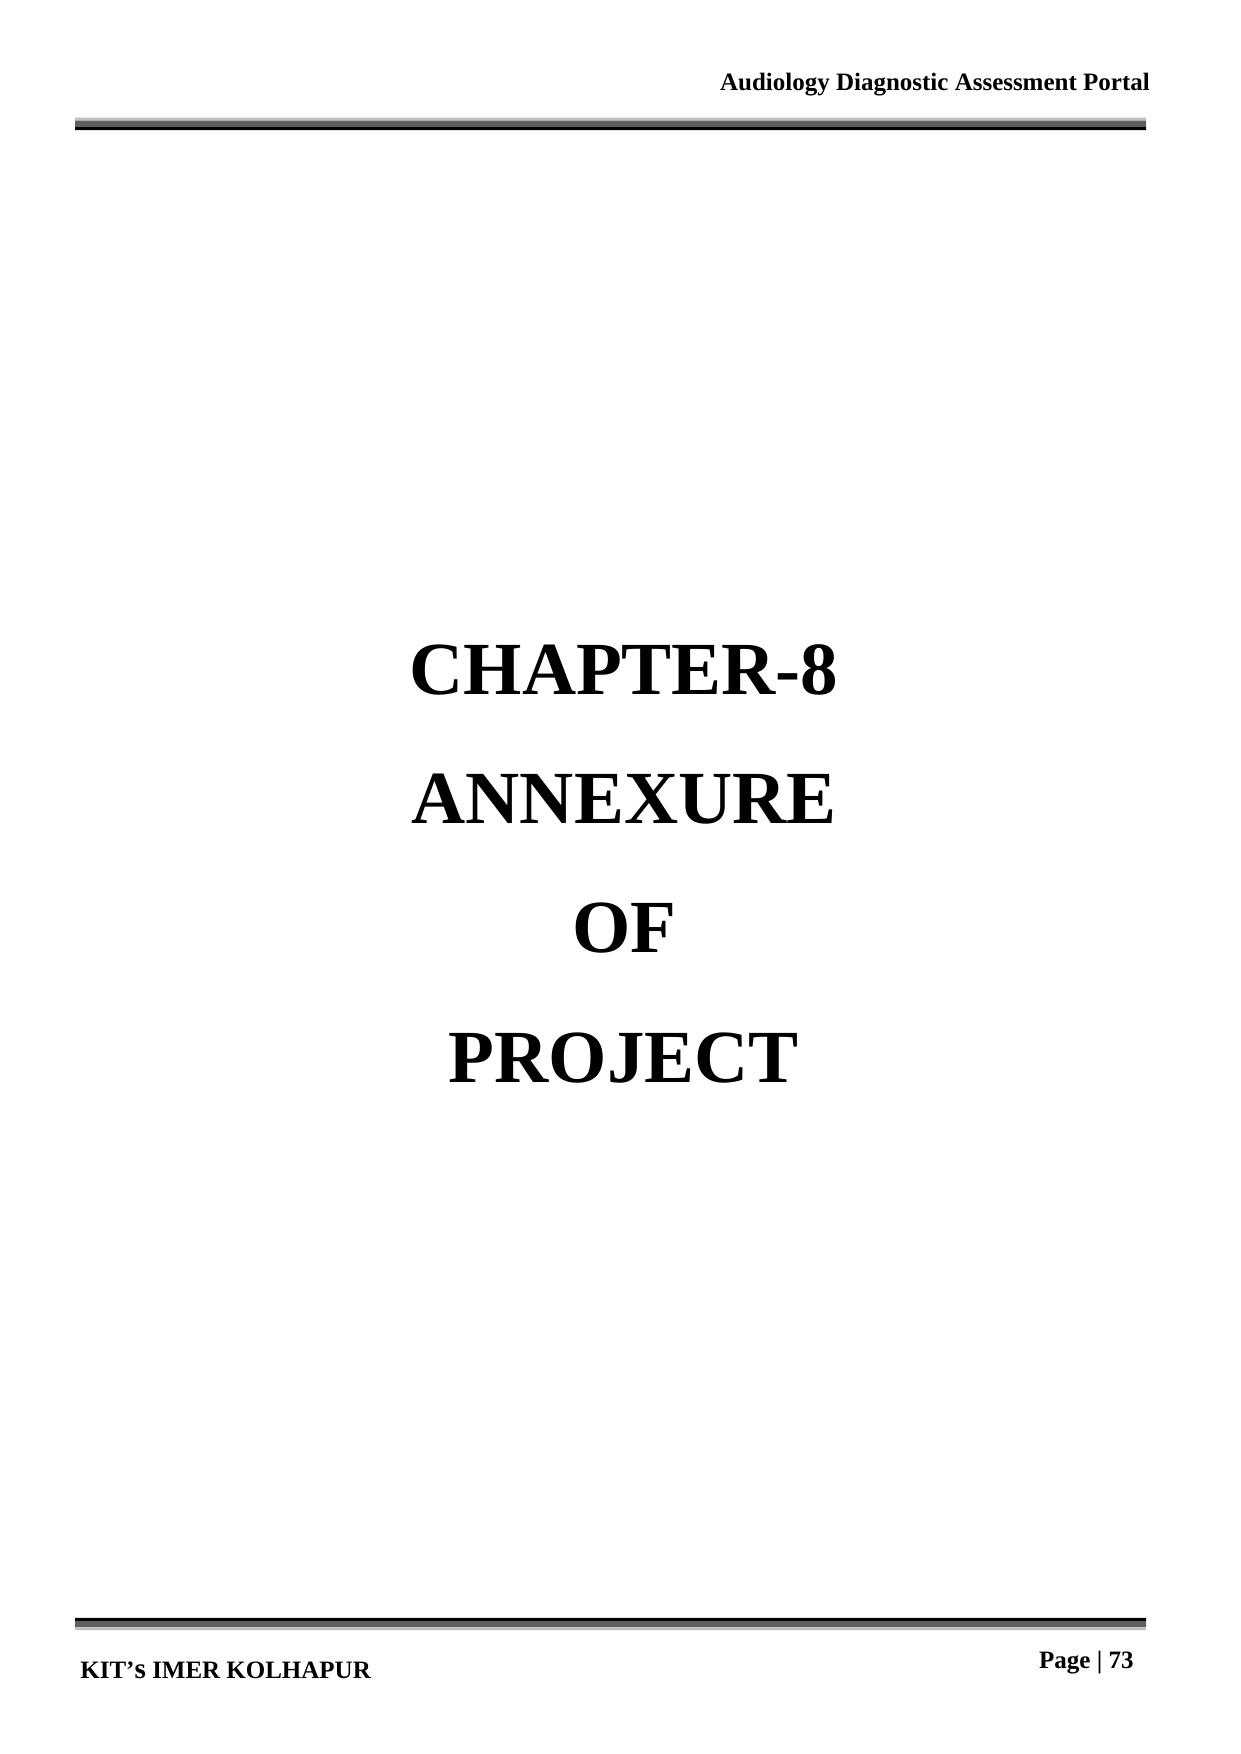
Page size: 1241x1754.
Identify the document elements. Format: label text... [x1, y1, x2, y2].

text PROJECT [409, 1012, 839, 1098]
subtitle CHAPTER-8 ANNEXURE OF [409, 624, 839, 969]
